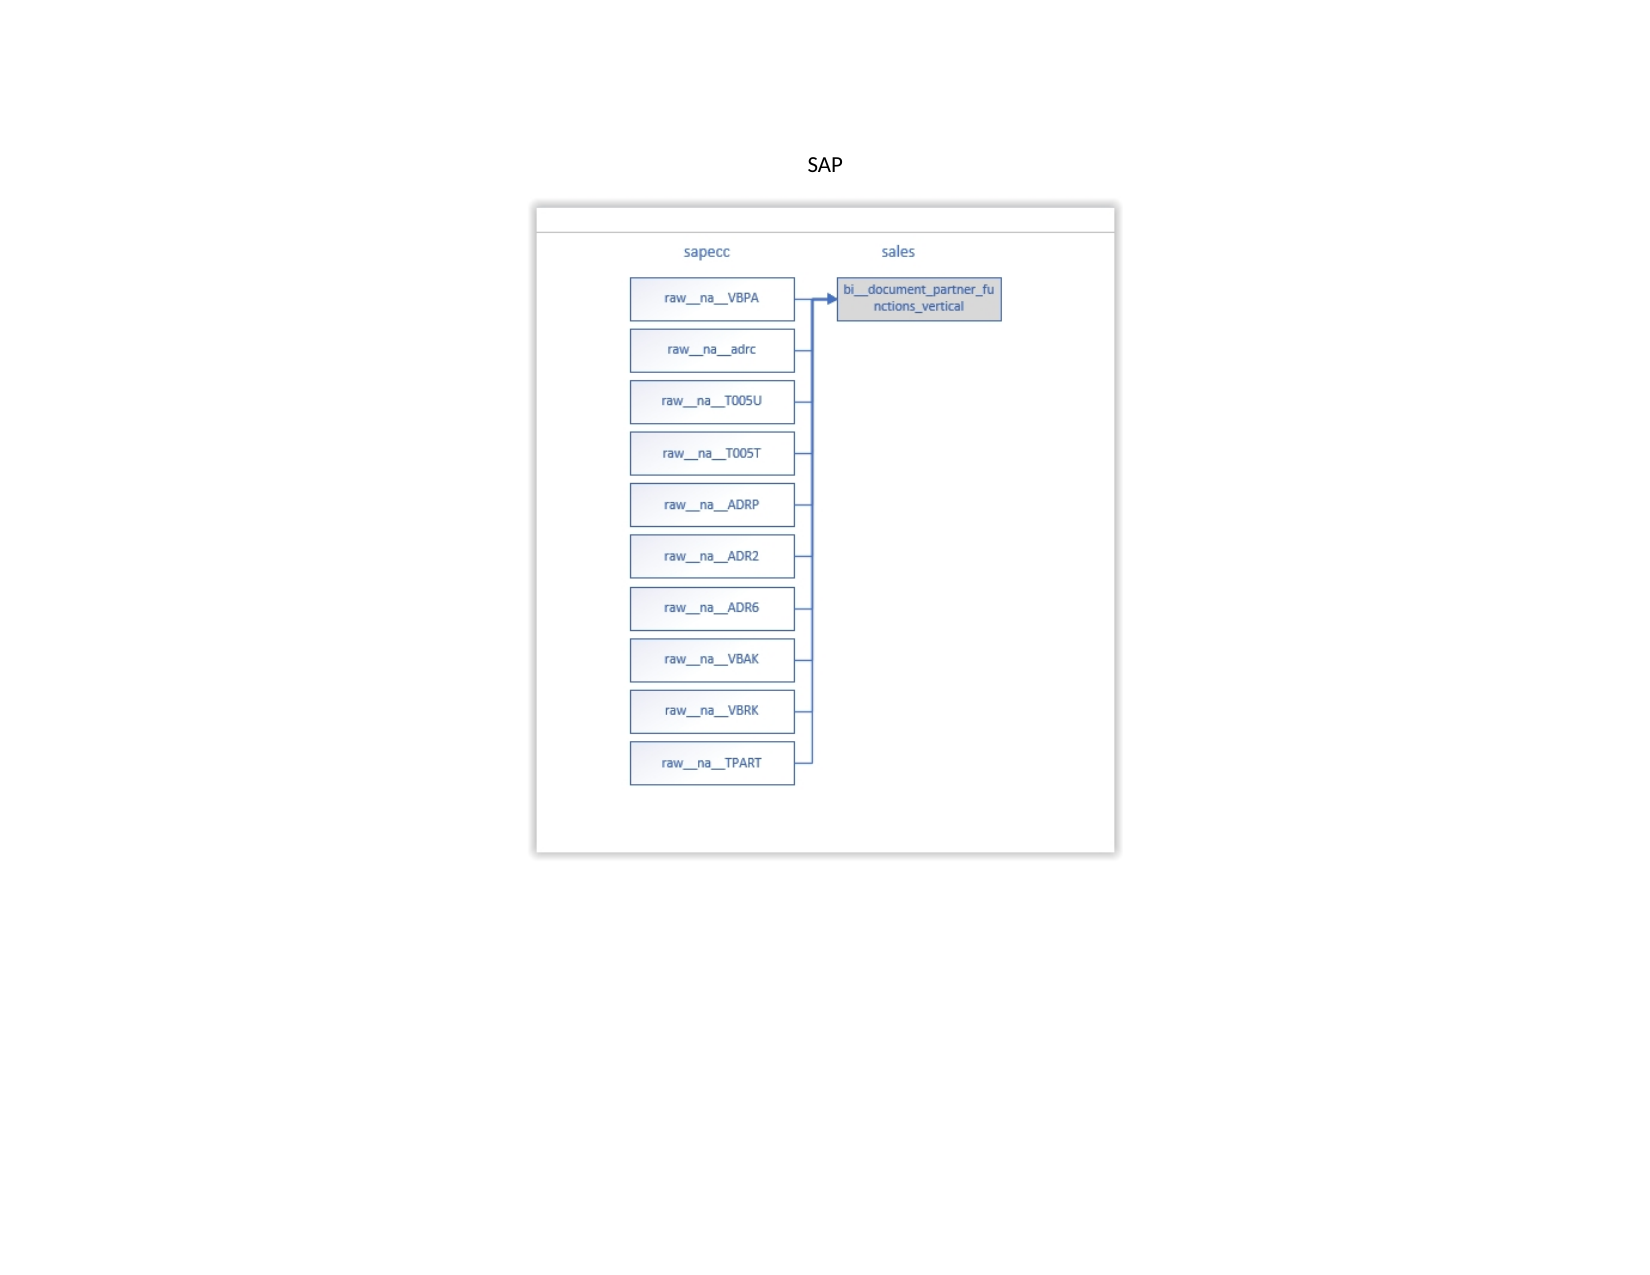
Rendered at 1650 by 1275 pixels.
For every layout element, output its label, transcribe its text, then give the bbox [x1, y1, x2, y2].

text SAP [150, 150, 1500, 178]
picture [526, 196, 1124, 862]
